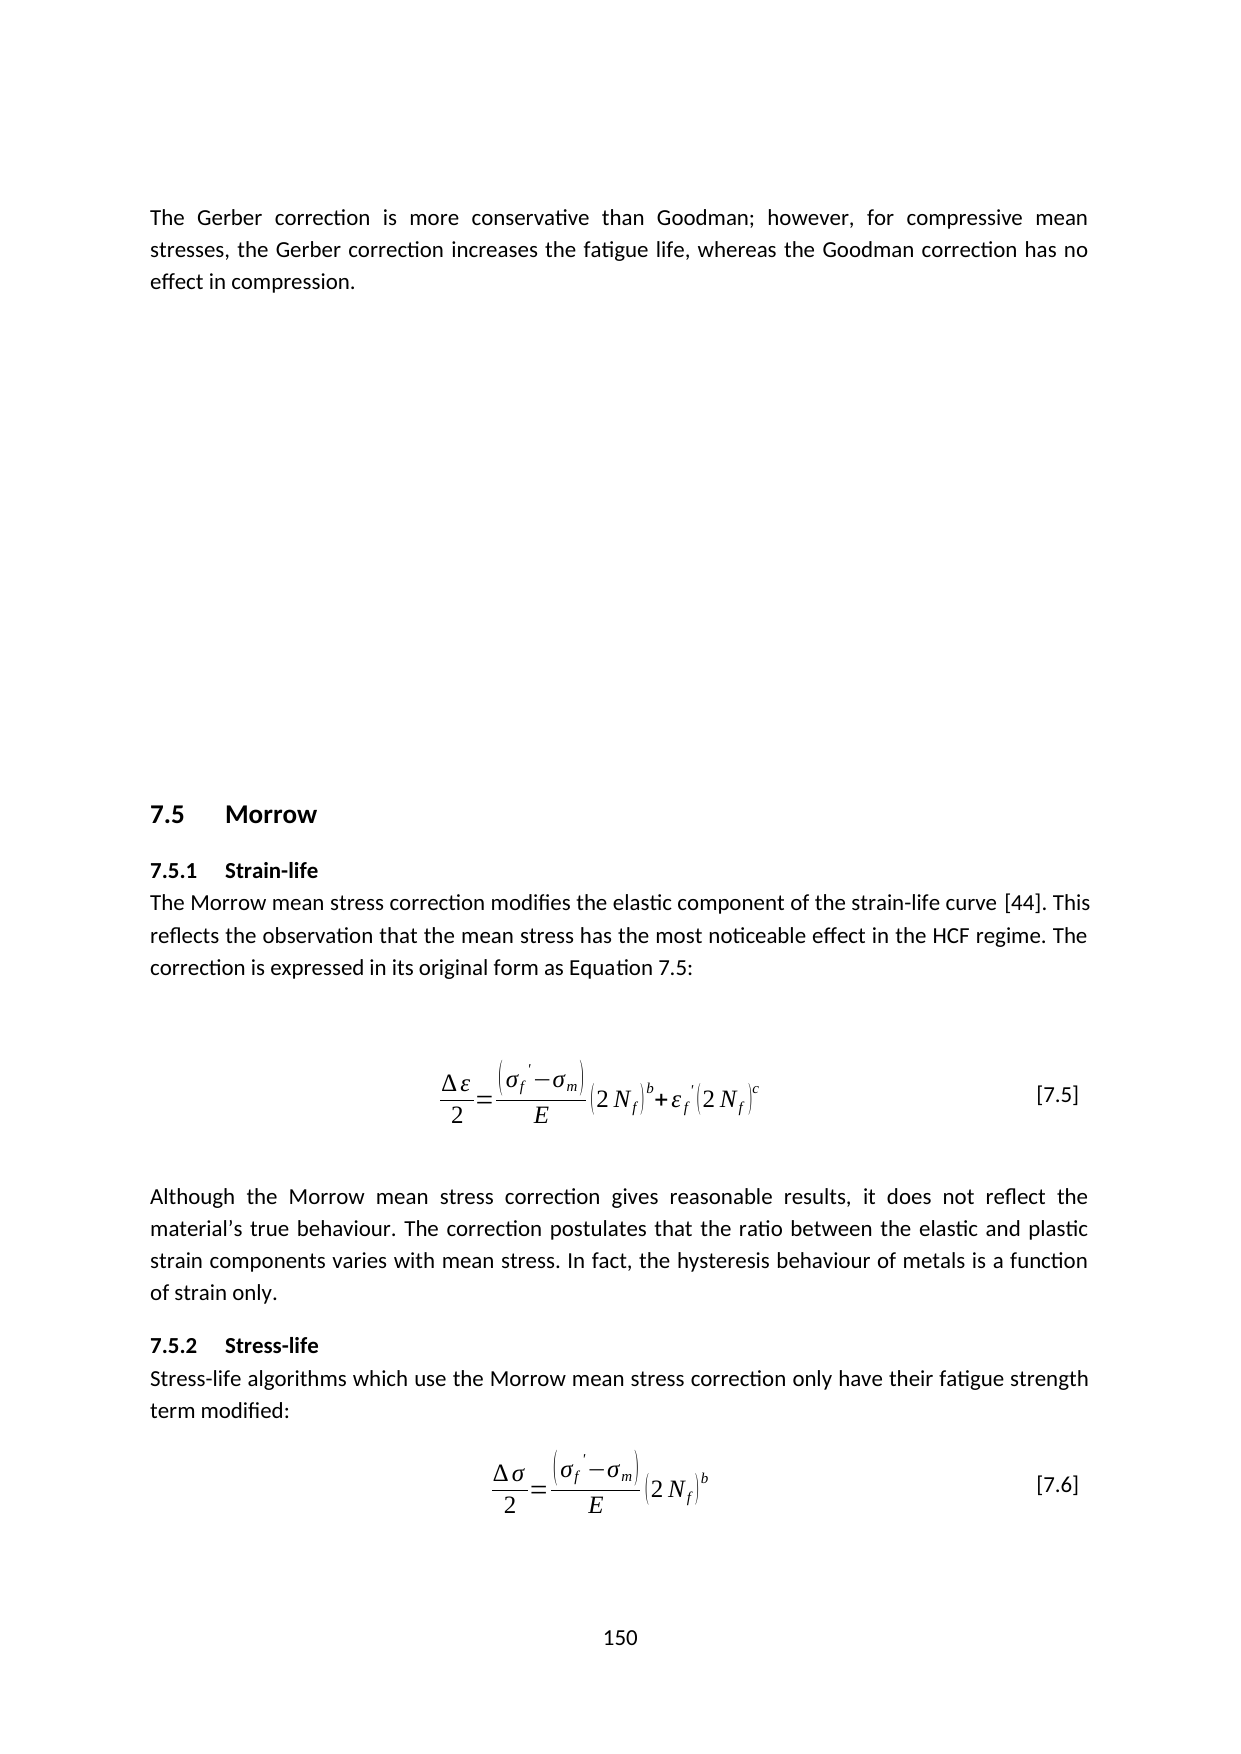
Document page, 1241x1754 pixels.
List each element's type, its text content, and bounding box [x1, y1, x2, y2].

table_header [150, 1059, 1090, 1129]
subtitle 7.5 Morrow [150, 798, 1090, 831]
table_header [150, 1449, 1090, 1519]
text The Morrow mean stress correction modifies the elastic component of the strain-life curve. This reflects the observation that the mean stress has the most noticeable effect in the HCF regime. The correction is expressed in its original form as Equation 7.5: [150, 888, 1090, 981]
text The Gerber correction is more conservative than Goodman; however, for compressive mean stresses, the Gerber correction increases the fatigue life, whereas the Goodman correction has no effect in compression. [150, 203, 1090, 295]
subtitle 7.5.1 Strain-life [150, 856, 1090, 884]
text Although the Morrow mean stress correction gives reasonable results, it does not reflect the material’s true behaviour. The correction postulates that the ratio between the elastic and plastic strain components varies with mean stress. In fact, the hysteresis behaviour of metals is a function of strain only. [150, 1182, 1090, 1307]
subtitle 7.5.2 Stress-life [150, 1332, 1090, 1359]
text Stress-life algorithms which use the Morrow mean stress correction only have their fatigue strength term modified: [150, 1364, 1090, 1424]
